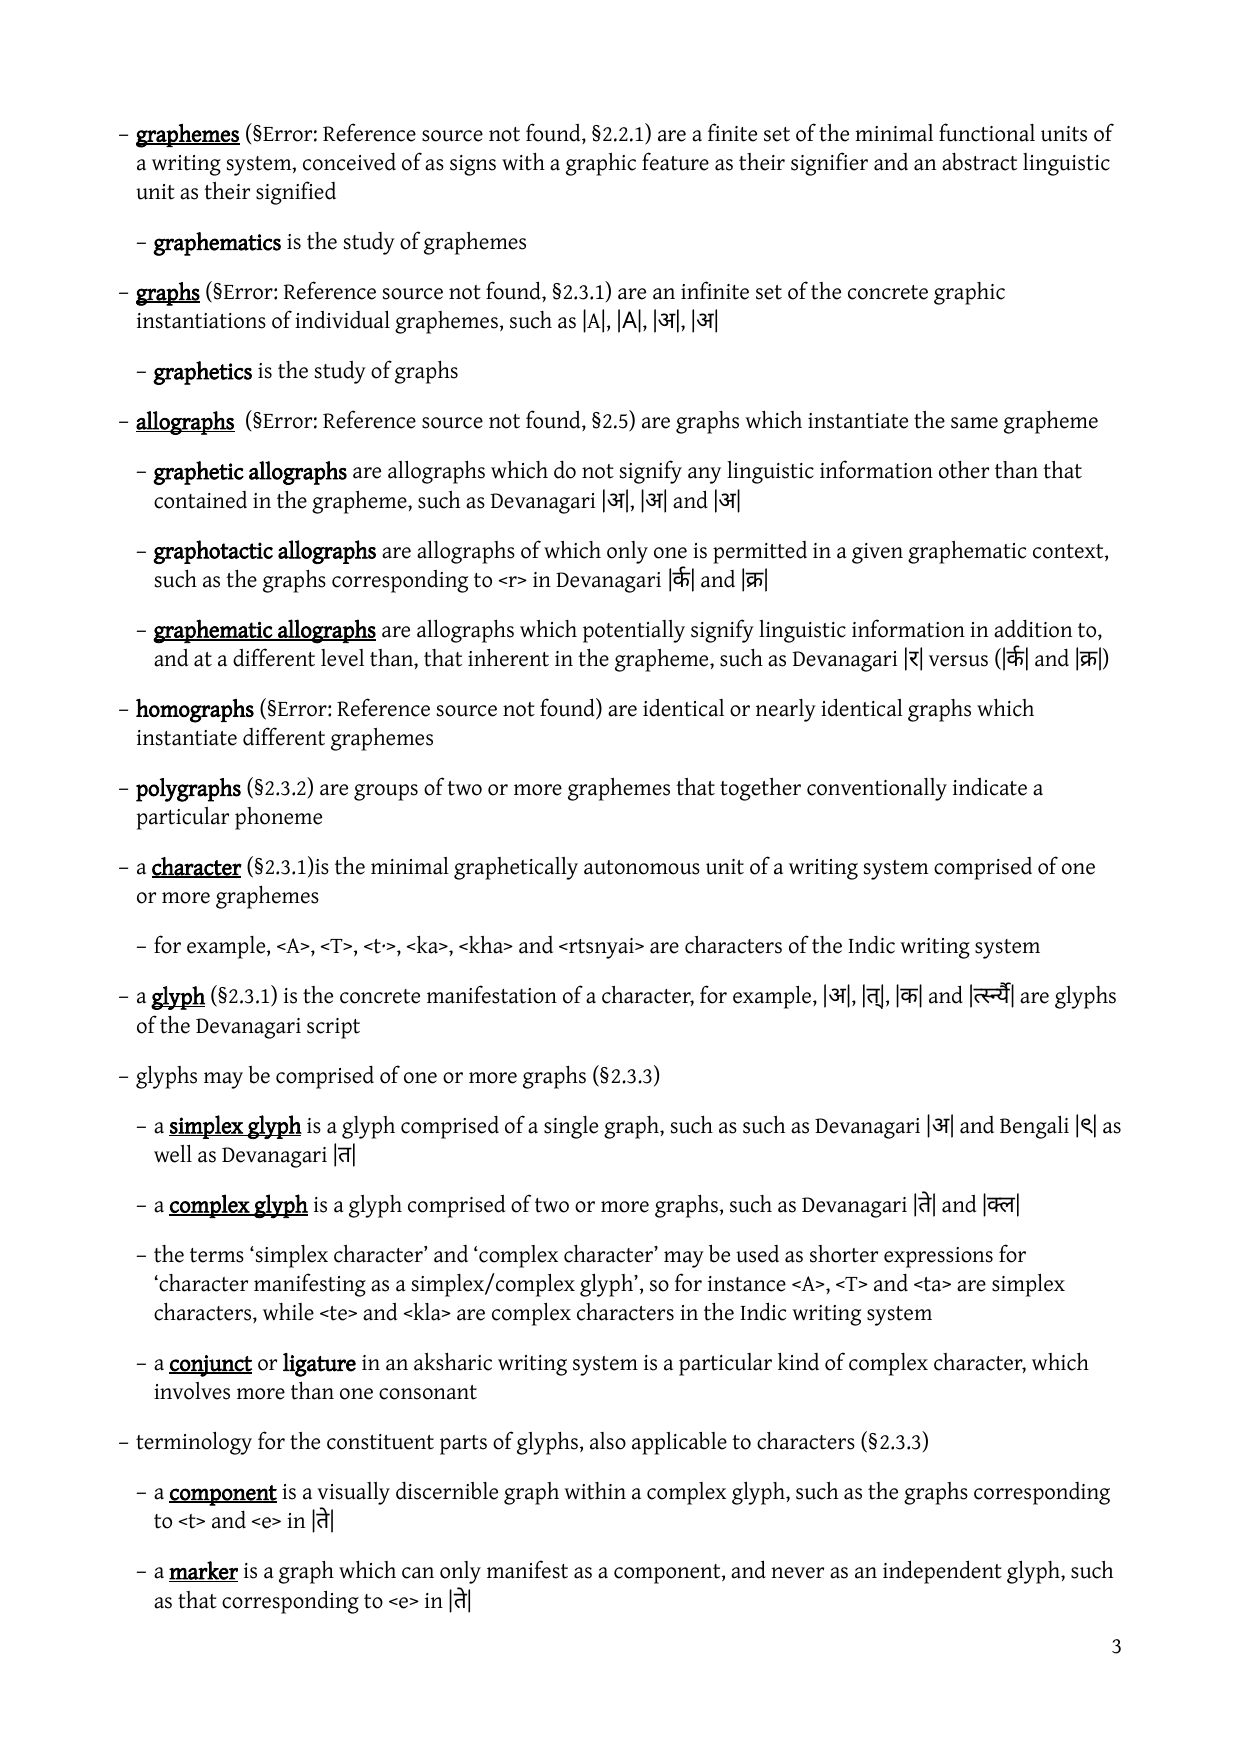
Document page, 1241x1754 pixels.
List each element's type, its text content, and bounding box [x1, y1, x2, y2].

list a character (§2.4.1)is the minimal graphetically autonomous unit of a writing system comprised of one or more graphemes [118, 851, 1122, 910]
list glyphs may be comprised of one or more graphs (§2.4.3) [118, 1060, 1122, 1089]
list terminology for the constituent parts of glyphs, also applicable to characters (§2.4.3) [118, 1426, 1122, 1456]
list a component is a visually discernible graph within a complex glyph, such as the graphs corresponding to <t> and <e> in |ते| [136, 1476, 1122, 1535]
list a glyph (§2.4.1) is the concrete manifestation of a character, for example, |अ|, |त्|, |क| and |र्त्स्न्यै| are glyphs of the Devanagari script [118, 981, 1122, 1039]
list a complex glyph is a glyph comprised of two or more graphs, such as Devanagari |ते| and |क्ल| [136, 1189, 1122, 1218]
list the terms ‘simplex character’ and ‘complex character’ may be used as shorter expressions for ‘character manifesting as a simplex/complex glyph’, so for instance <A>, <T> and <ta> are simplex characters, while <te> and <kla> are complex characters in the Indic writing system [136, 1239, 1122, 1326]
list graphetic allographs are allographs which do not signify any linguistic information other than that contained in the grapheme, such as Devanagari |अ|, |अ| and |अ| [136, 456, 1122, 514]
list a conjunct or ligature in an aksharic writing system is a particular kind of complex character, which involves more than one consonant [136, 1347, 1122, 1406]
list graphetics is the study of graphs [136, 356, 1122, 385]
list graphotactic allographs are allographs of which only one is permitted in a given graphematic context, such as the graphs corresponding to <r> in Devanagari |र्क| and |क्र| [136, 535, 1122, 593]
list for example, <A>, <T>, <t·>, <ka>, <kha> and <rtsnyai> are characters of the Indic writing system [136, 931, 1122, 960]
list graphematics is the study of graphemes [136, 226, 1122, 256]
list graphematic allographs are allographs which potentially signify linguistic information in addition to, and at a different level than, that inherent in the grapheme, such as Devanagari |र| versus (|र्क| and |क्र|) [136, 614, 1122, 672]
list polygraphs (§2.4.2) are groups of two or more graphemes that together conventionally indicate a particular phoneme [118, 772, 1122, 831]
list a simplex glyph is a glyph comprised of a single graph, such as such as Devanagari |अ| and Bengali |ৎ| as well as Devanagari |त| [136, 1110, 1122, 1168]
list a marker is a graph which can only manifest as a component, and never as an independent glyph, such as that corresponding to <e> in |ते| [136, 1556, 1122, 1614]
